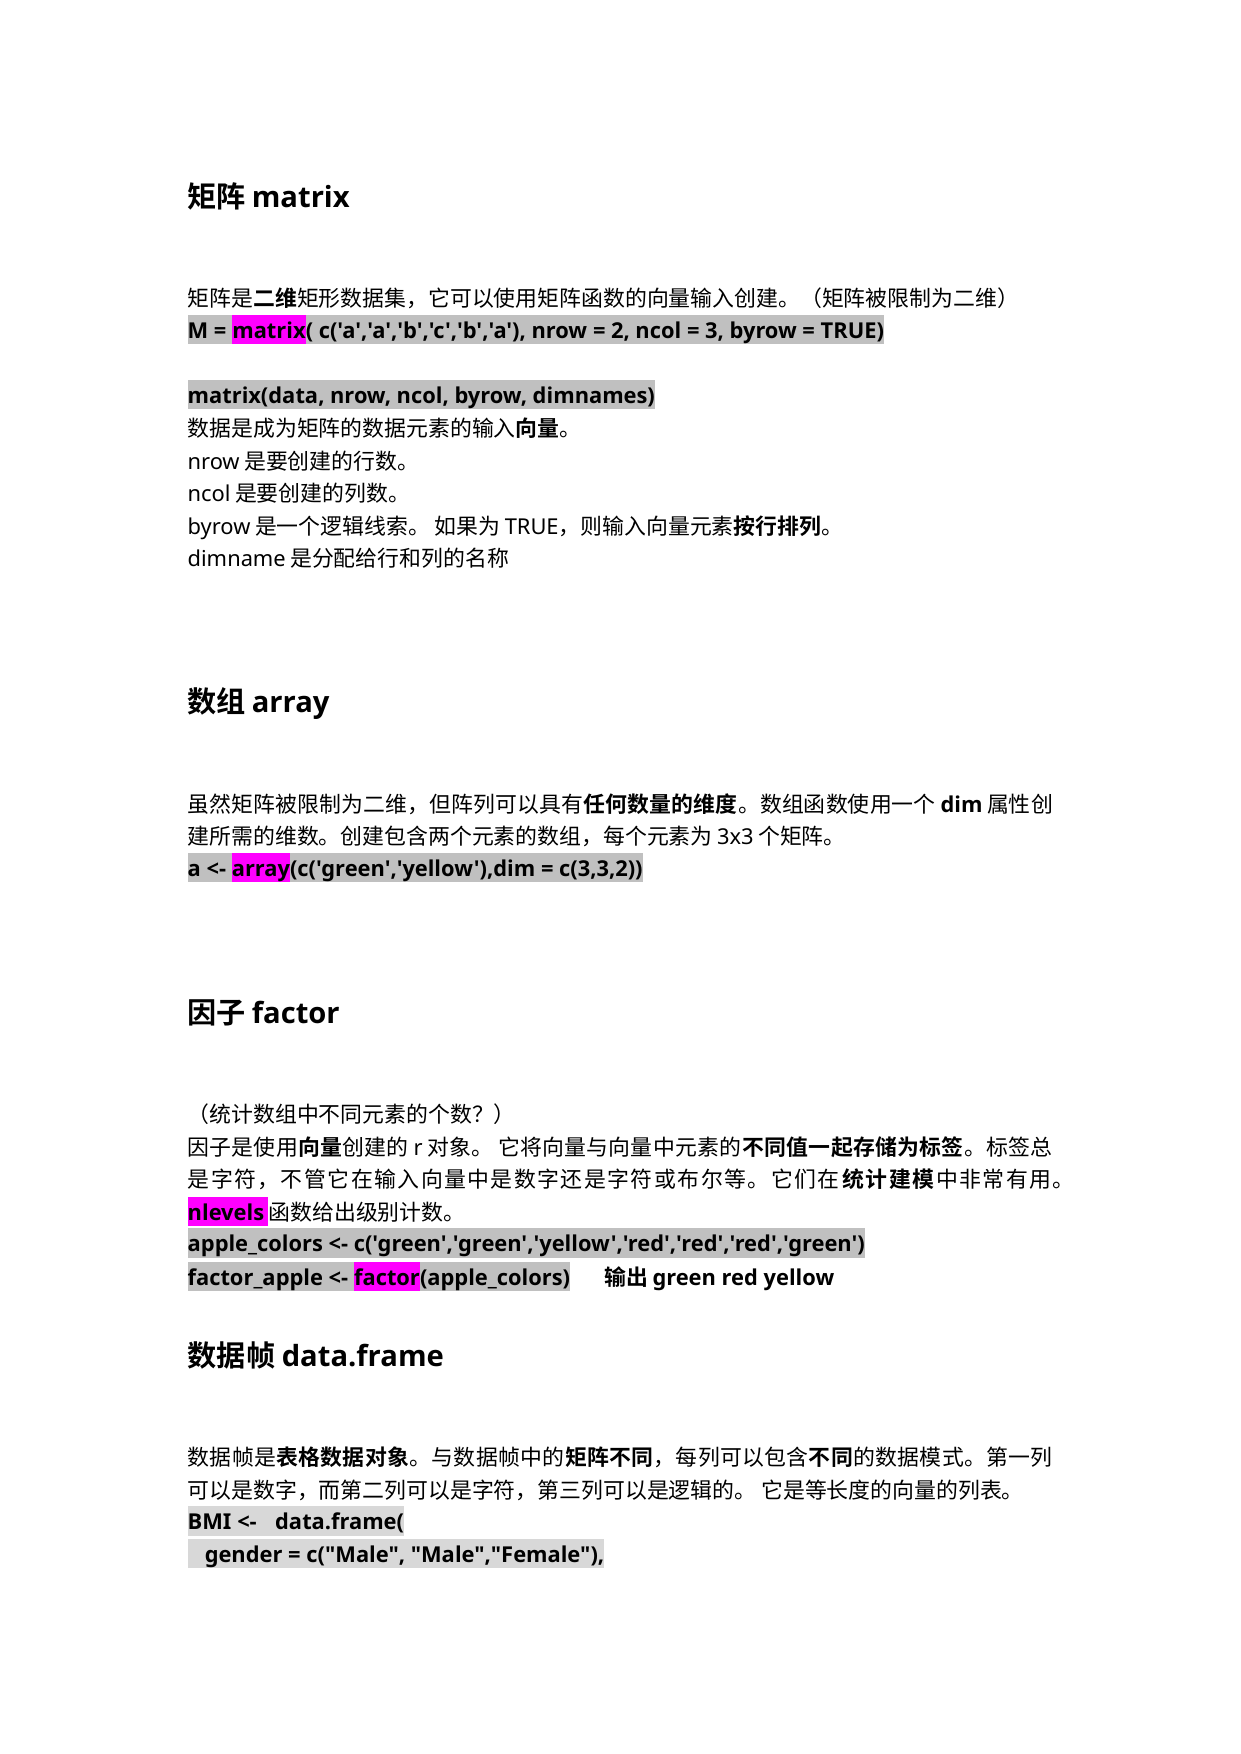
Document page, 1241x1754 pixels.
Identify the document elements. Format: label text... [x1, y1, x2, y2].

text matrix(data, nrow, ncol, byrow, dimnames) [187, 378, 1053, 411]
text 数据是成为矩阵的数据元素的输入向量。 [187, 411, 1053, 443]
text BMI <- data.frame( [187, 1505, 1053, 1537]
text ncol是要创建的列数。 [187, 476, 1053, 508]
text 矩阵是二维矩形数据集，它可以使用矩阵函数的向量输入创建。（矩阵被限制为二维） [187, 281, 1053, 313]
subtitle 因子factor [187, 978, 1053, 1043]
text factor_apple <- factor(apple_colors) 输出green red yellow [187, 1259, 1053, 1292]
text M = matrix( c('a','a','b','c','b','a'), nrow = 2, ncol = 3, byrow = TRUE) [187, 313, 1053, 346]
subtitle 数组array [187, 667, 1053, 732]
subtitle 数据帧 data.frame [187, 1321, 1053, 1386]
subtitle 矩阵matrix [187, 162, 1053, 227]
text （统计数组中不同元素的个数？） [187, 1097, 1053, 1129]
text 因子是使用向量创建的r对象。 它将向量与向量中元素的不同值一起存储为标签。标签总是字符，不管它在输入向量中是数字还是字符或布尔等。它们在统计建模中非常有用。nlevels函数给出级别计数。 [187, 1129, 1053, 1227]
text apple_colors <- c('green','green','yellow','red','red','red','green') [187, 1227, 1053, 1259]
text 数据帧是表格数据对象。与数据帧中的矩阵不同，每列可以包含不同的数据模式。第一列可以是数字，而第二列可以是字符，第三列可以是逻辑的。 它是等长度的向量的列表。 [187, 1440, 1053, 1505]
text a <- array(c('green','yellow'),dim = c(3,3,2)) [187, 851, 1053, 884]
text nrow是要创建的行数。 [187, 443, 1053, 476]
text byrow是一个逻辑线索。 如果为TRUE，则输入向量元素按行排列。 [187, 508, 1053, 541]
text gender = c("Male", "Male","Female"), [187, 1537, 1053, 1570]
text 虽然矩阵被限制为二维，但阵列可以具有任何数量的维度。数组函数使用一个dim属性创建所需的维数。创建包含两个元素的数组，每个元素为3x3个矩阵。 [187, 786, 1053, 851]
text dimname是分配给行和列的名称 [187, 541, 1053, 573]
